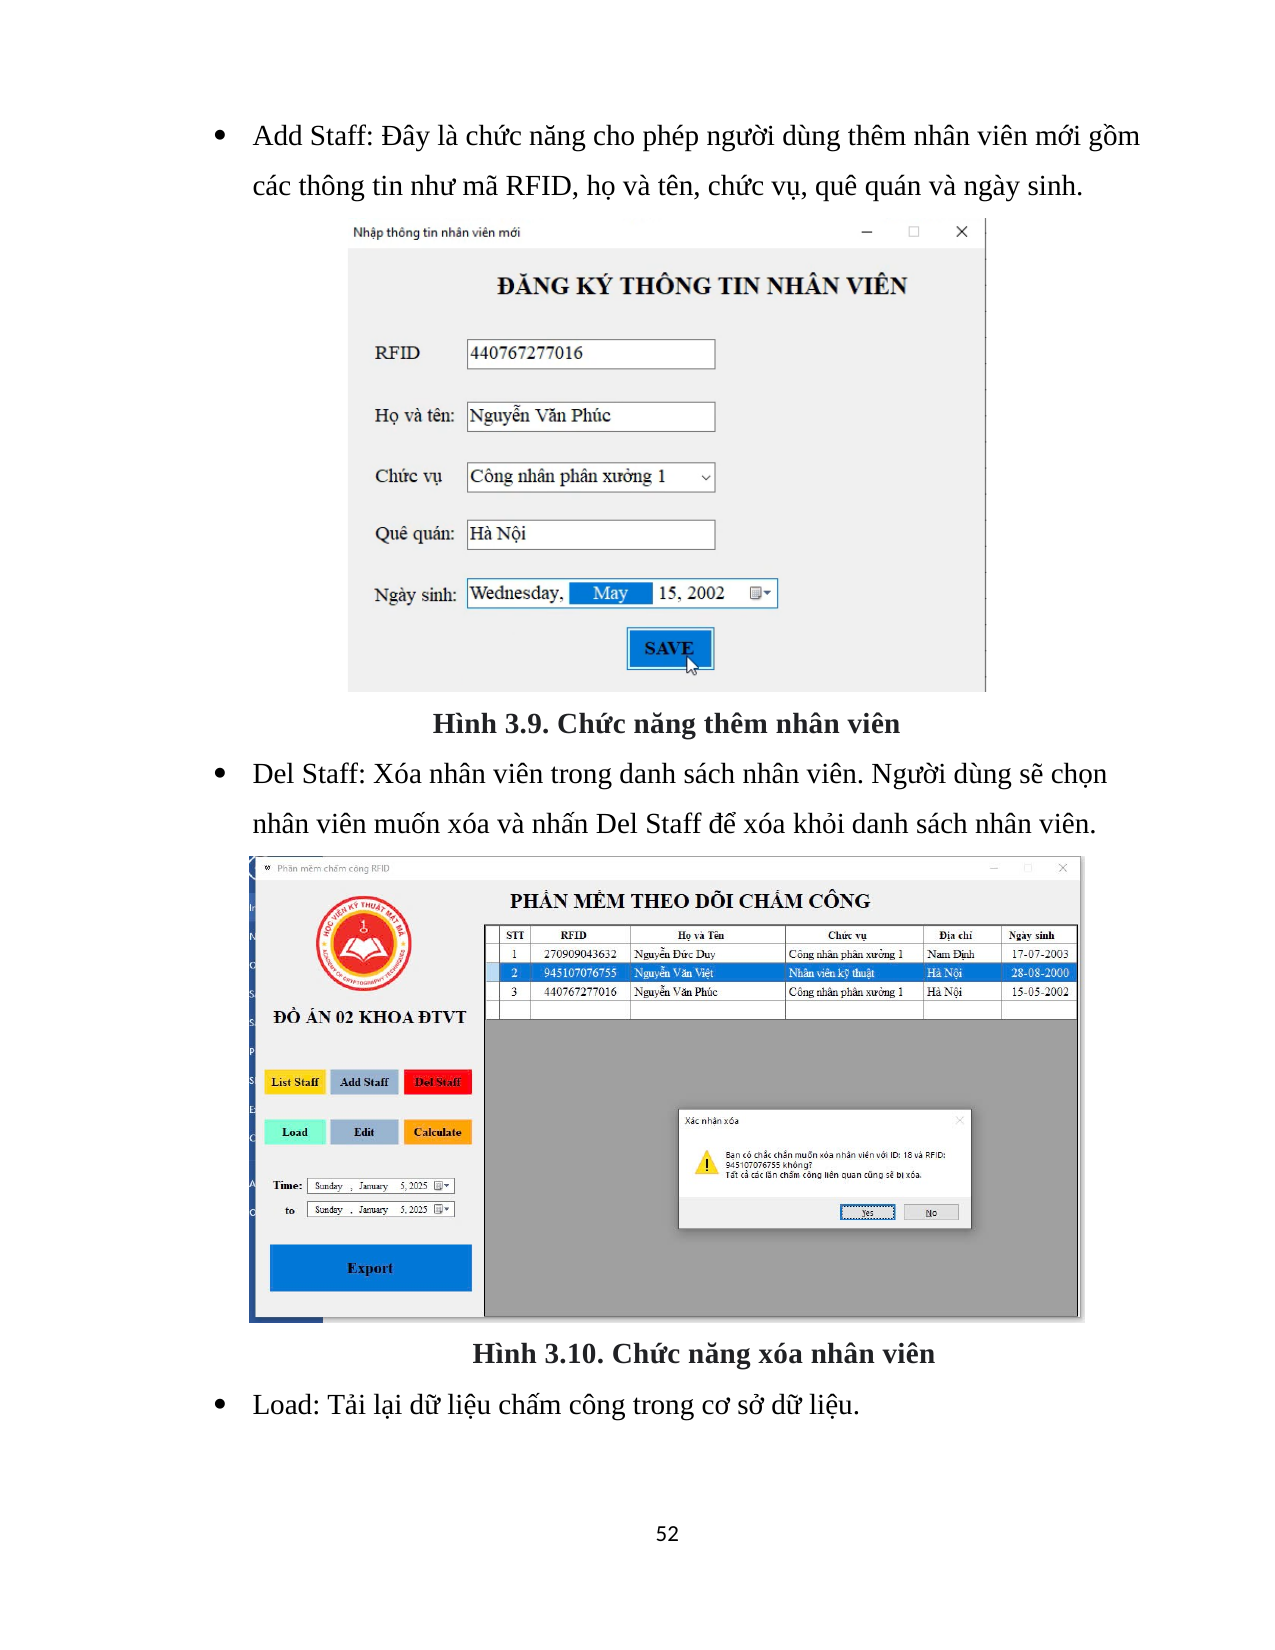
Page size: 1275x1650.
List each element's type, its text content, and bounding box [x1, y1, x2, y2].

list Load: Tải lại dữ liệu chấm công trong cơ sở dữ liệu. [215, 1286, 1157, 1320]
list Del Staff: Xóa nhân viên trong danh sách nhân viên. Người dùng sẽ chọn nhân viên muốn xóa và nhấn Del Staff để xóa khỏi danh sách nhân viên. [215, 655, 1157, 739]
list Chức năng Edit cho phép sửa đổi ngày giờ quét thẻ. Chứa năng này được dùng trong trường hợp nhân viên có lý do và đã xin phép đến muộn hoặc về sớm. [215, 1337, 1157, 1471]
text Hình 3.9. Chức năng thêm nhân viên [177, 605, 1157, 638]
picture [347, 118, 987, 591]
text Hình 3.10. Chức năng xóa nhân viên [177, 1236, 1157, 1269]
picture [249, 756, 1085, 1222]
